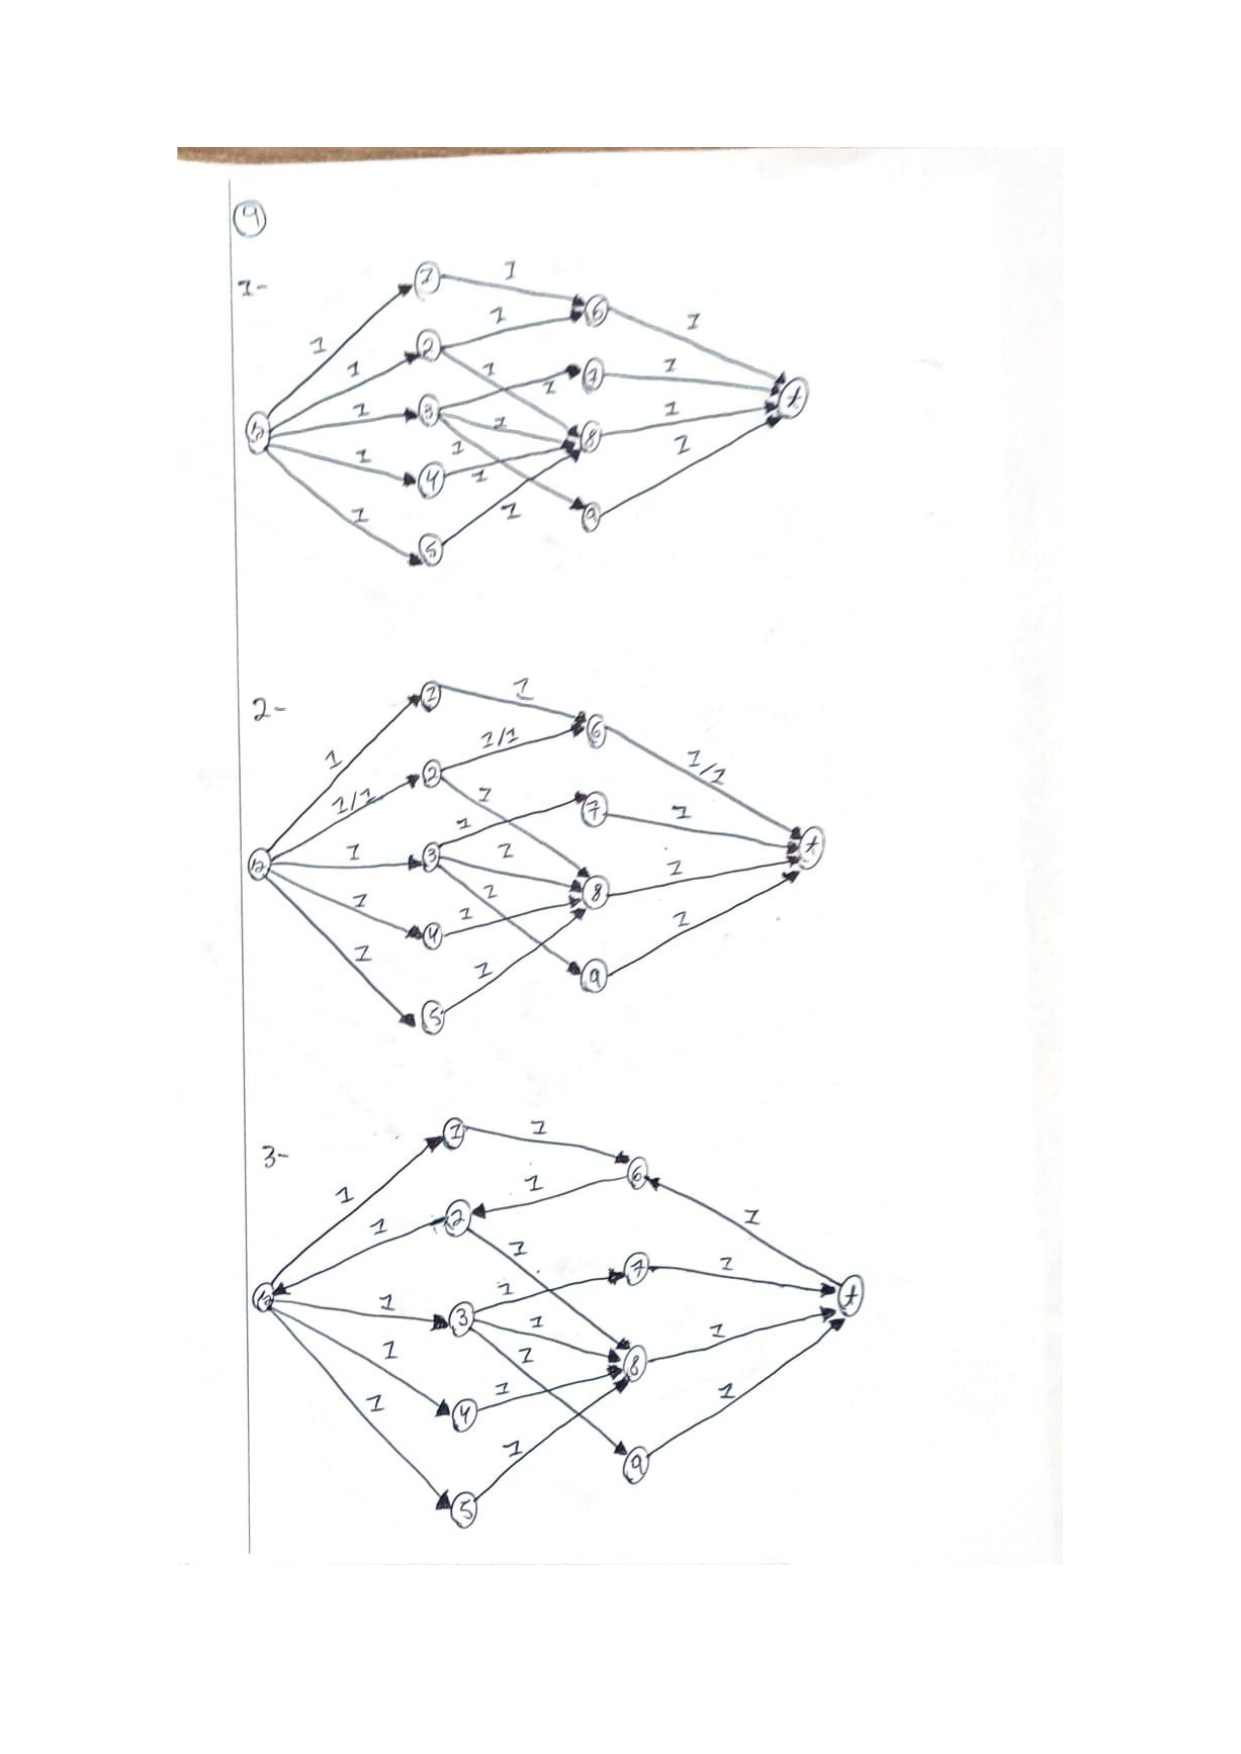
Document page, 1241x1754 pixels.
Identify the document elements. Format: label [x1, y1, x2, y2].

picture [177, 147, 1063, 1565]
